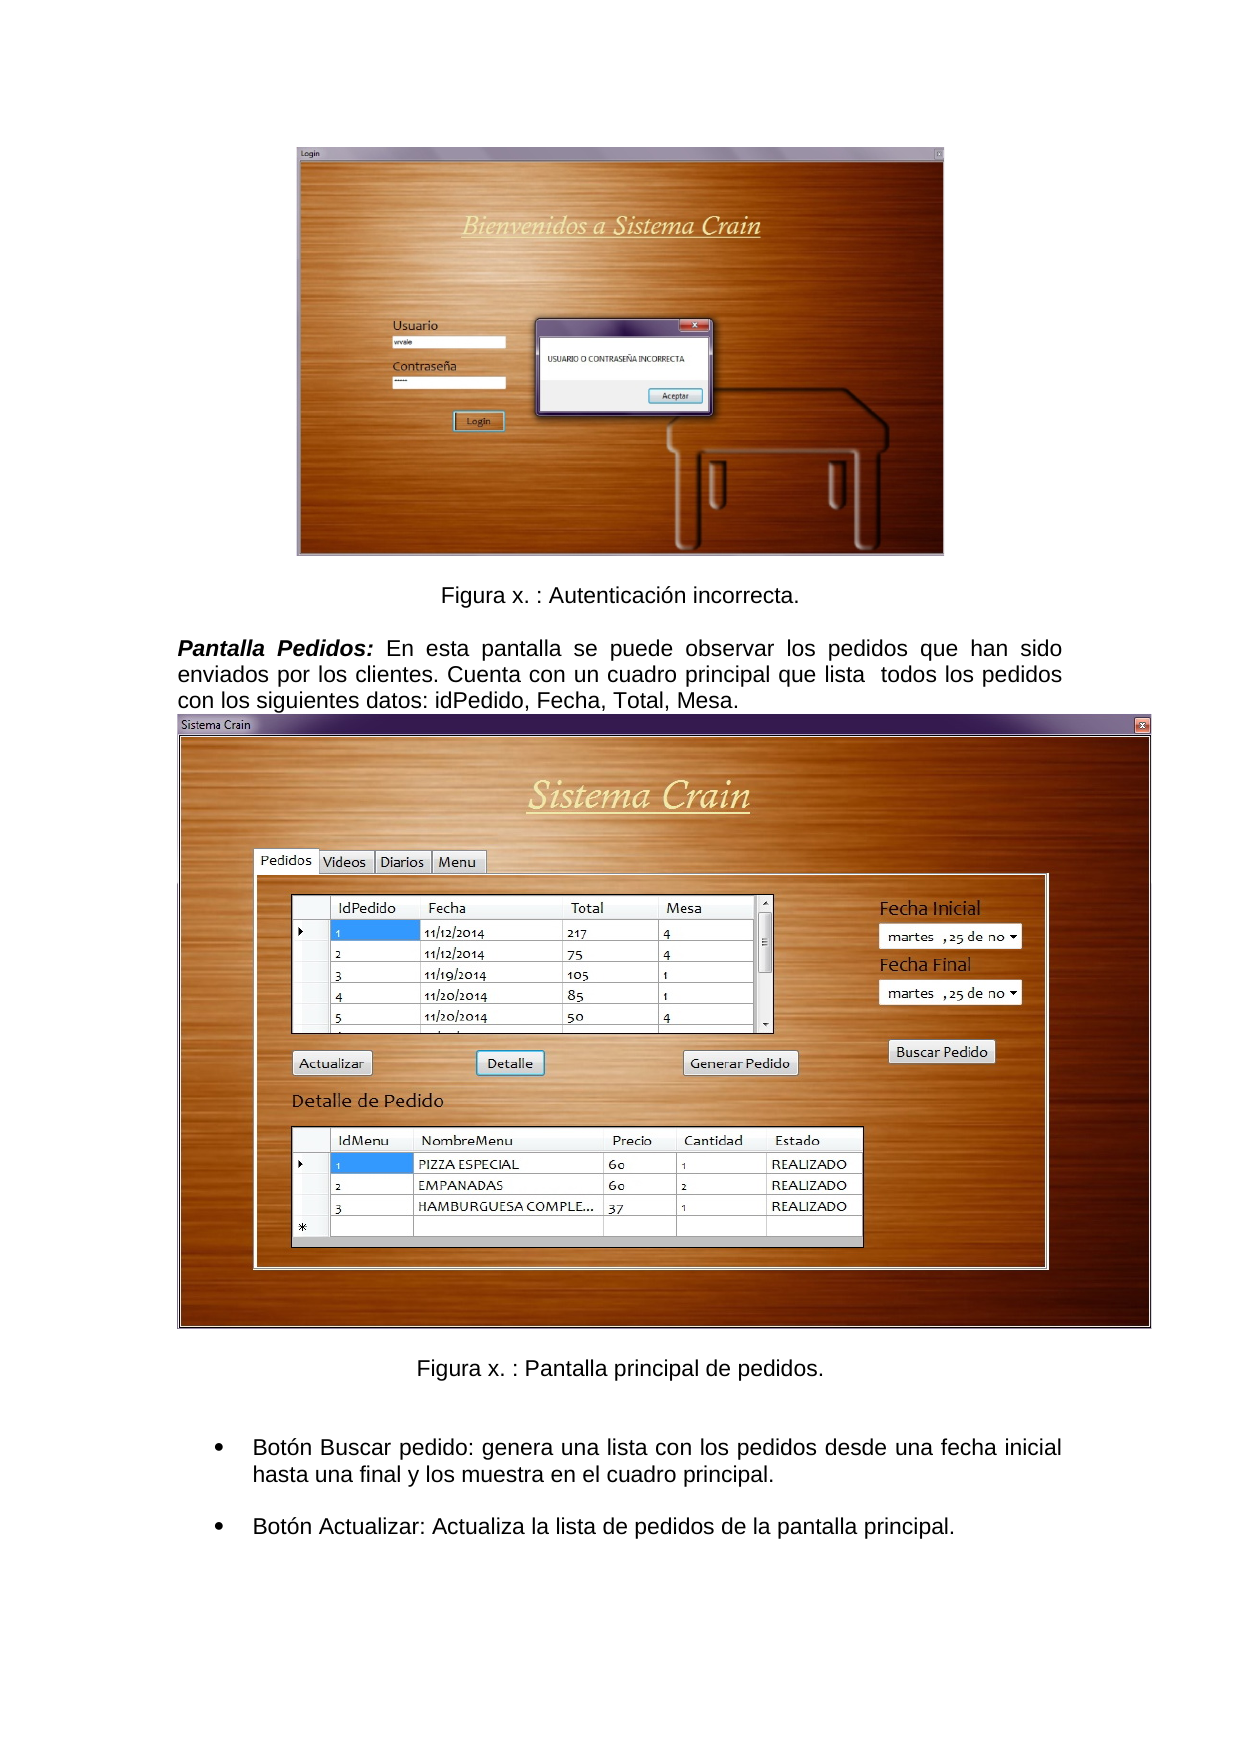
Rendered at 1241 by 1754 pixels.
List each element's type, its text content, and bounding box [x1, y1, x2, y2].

text Figura x. : Pantalla principal de pedidos. [177, 1355, 1063, 1382]
picture [296, 147, 945, 556]
text Figura x. : Autenticación incorrecta. [177, 582, 1063, 608]
picture [177, 713, 1152, 1329]
list Botón Actualizar: Actualiza la lista de pedidos de la pantalla principal. [215, 1513, 1063, 1540]
list Botón Buscar pedido: genera una lista con los pedidos desde una fecha inicial hasta una final y los muestra en el cuadro principal. [215, 1434, 1063, 1487]
text Pantalla Pedidos: En esta pantalla se puede observar los pedidos que han sido enviados por los clientes. Cuenta con un cuadro principal que lista todos los pedidos con los siguientes datos: idPedido, Fecha, Total, Mesa. [177, 634, 1063, 713]
